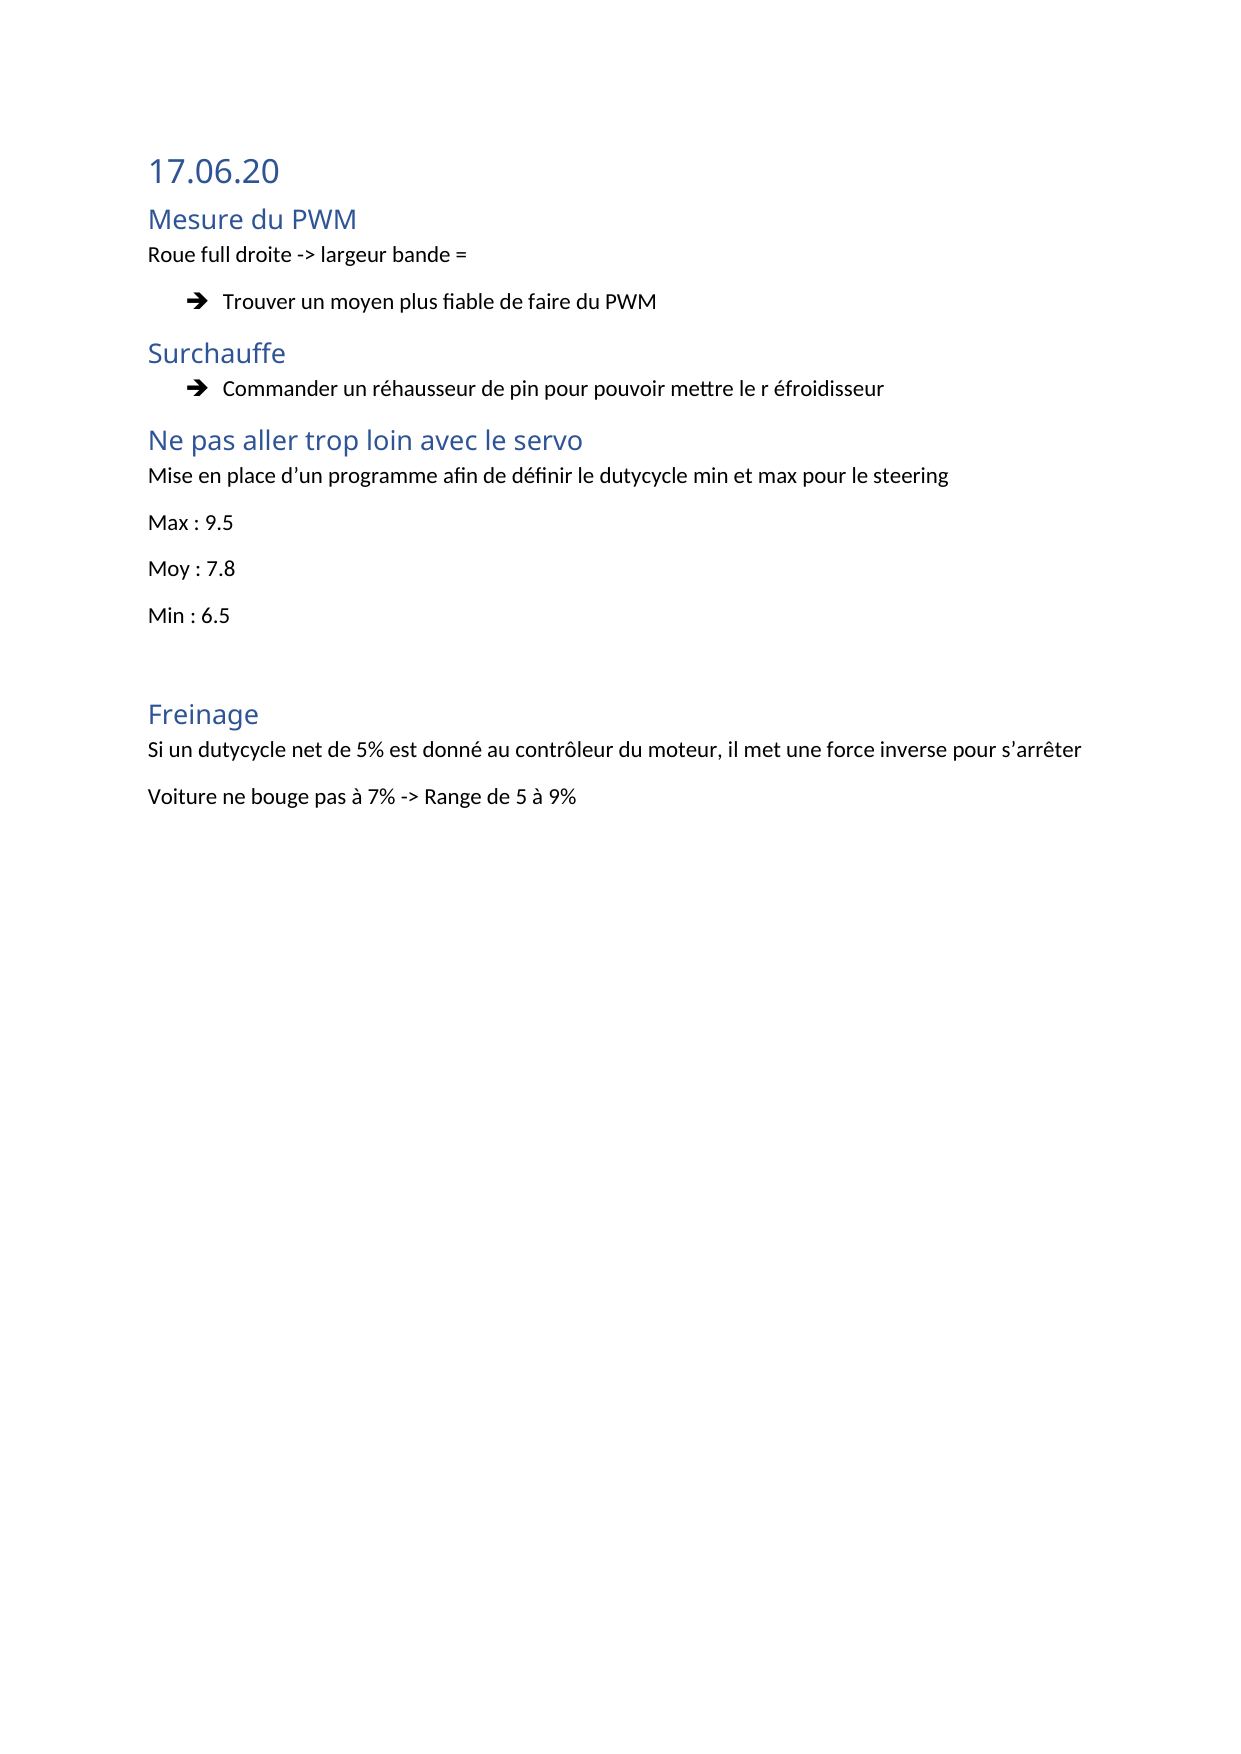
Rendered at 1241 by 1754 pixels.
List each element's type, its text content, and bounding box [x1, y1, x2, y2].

text Mise en place d’un programme afin de définir le dutycycle min et max pour le steering [148, 461, 1093, 489]
subtitle Surchauffe [148, 334, 1093, 371]
list Trouver un moyen plus fiable de faire du PWM [185, 287, 1093, 315]
text Voiture ne bouge pas à 7% -> Range de 5 à 9% [148, 782, 1093, 810]
text Max : 9.5 [148, 508, 1093, 536]
text Si un dutycycle net de 5% est donné au contrôleur du moteur, il met une force inverse pour s’arrêter [148, 735, 1093, 763]
text Moy : 7.8 [148, 554, 1093, 582]
subtitle Ne pas aller trop loin avec le servo [148, 421, 1093, 458]
list Commander un réhausseur de pin pour pouvoir mettre le r éfroidisseur [185, 374, 1093, 402]
subtitle Mesure du PWM [148, 201, 1093, 238]
text Min : 6.5 [148, 601, 1093, 629]
text Roue full droite -> largeur bande = [148, 241, 1093, 268]
subtitle 17.06.20 [148, 148, 1093, 193]
subtitle Freinage [148, 695, 1093, 732]
